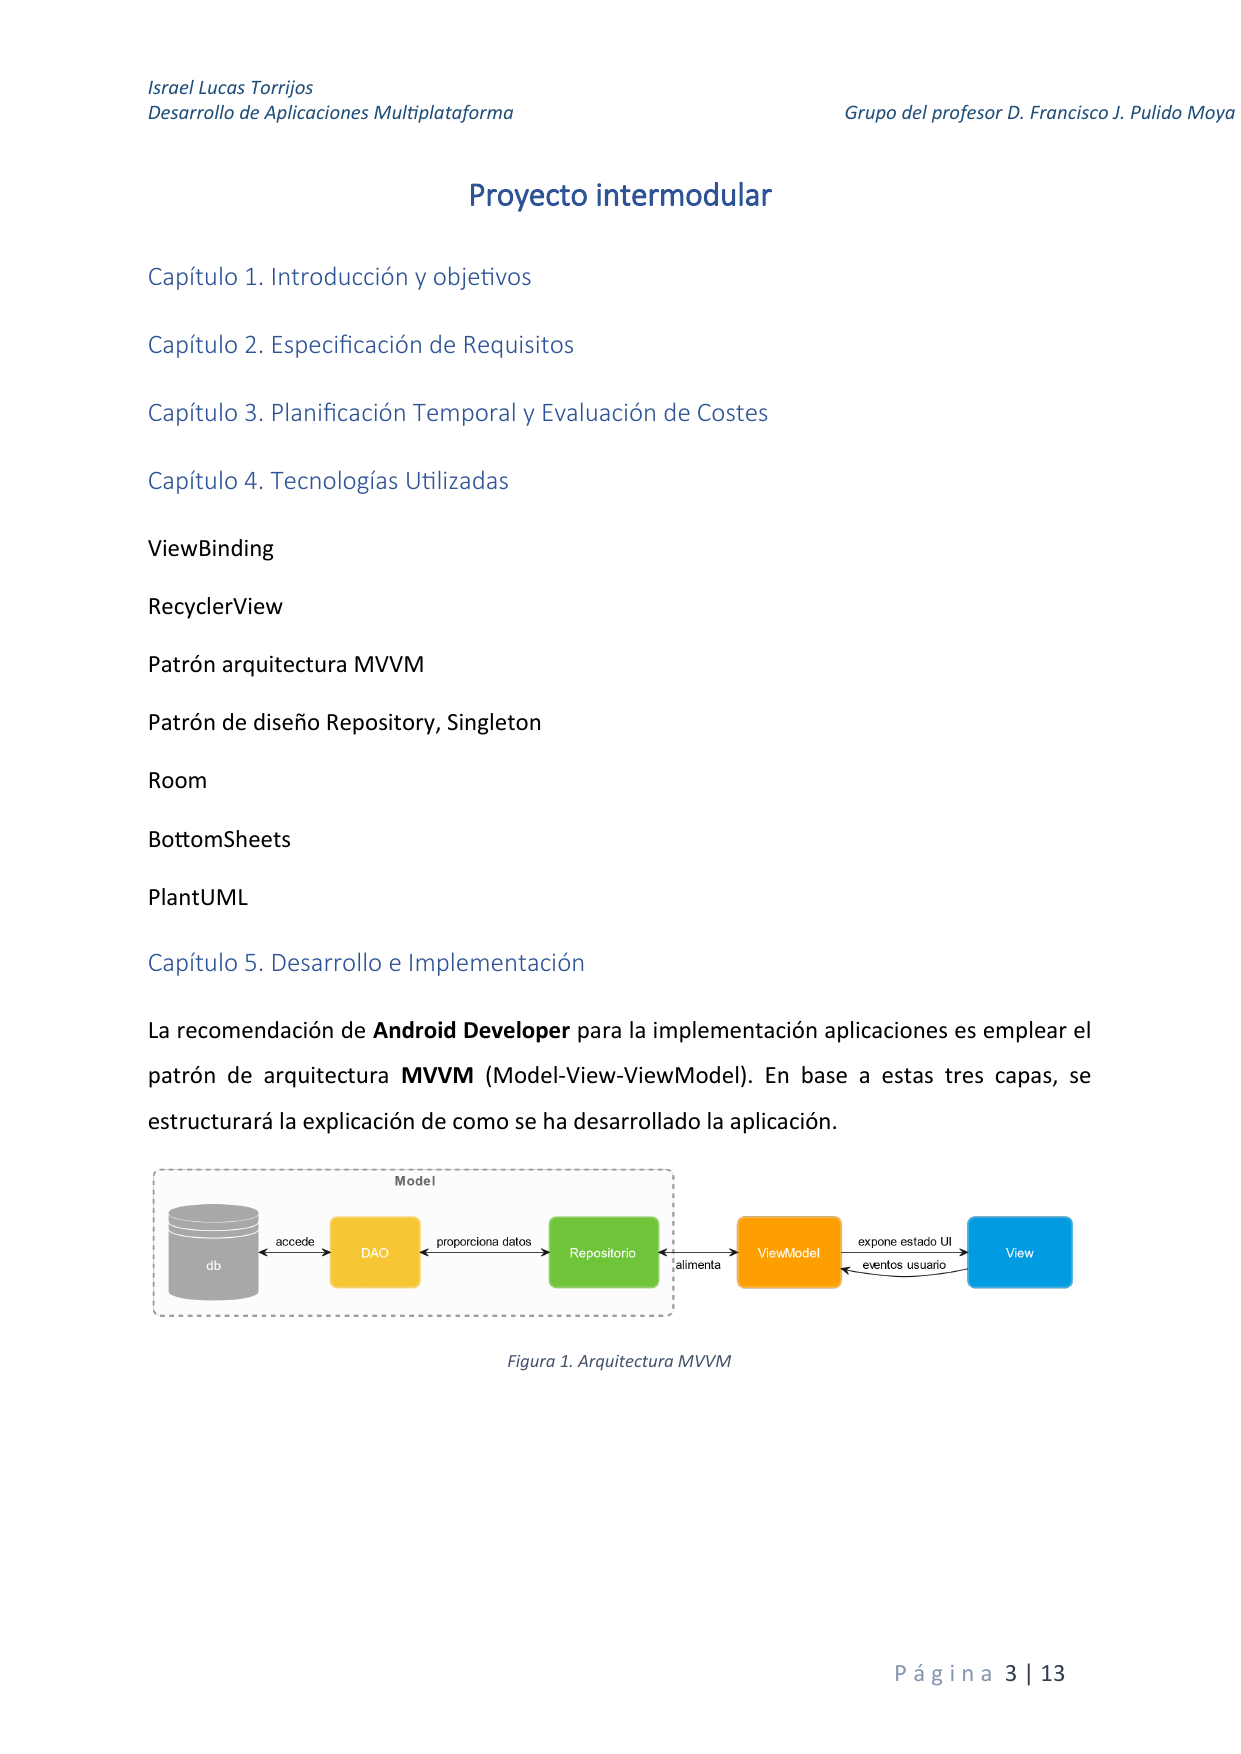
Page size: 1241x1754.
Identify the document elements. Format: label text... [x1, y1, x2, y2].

text Figura 1. Arquitectura MVVM [148, 1349, 1092, 1372]
text Room [148, 764, 1092, 795]
text PlantUML [148, 881, 1092, 912]
subtitle Capítulo 1. Introducción y objetivos [148, 259, 1092, 292]
text La recomendación de Android Developer para la implementación aplicaciones es emplear el patrón de arquitectura MVVM (Model-View-ViewModel). En base a estas tres capas, se estructurará la explicación de como se ha desarrollado la aplicación. [148, 1014, 1092, 1136]
subtitle Capítulo 5. Desarrollo e Implementación [148, 946, 1092, 978]
subtitle Capítulo 2. Especificación de Requisitos [148, 327, 1092, 360]
text Patrón arquitectura MVVM [148, 648, 1092, 679]
subtitle Capítulo 4. Tecnologías Utilizadas [148, 463, 1092, 496]
text Patrón de diseño Repository, Singleton [148, 706, 1092, 737]
subtitle Capítulo 3. Planificación Temporal y Evaluación de Costes [148, 395, 1092, 428]
text RecyclerView [148, 590, 1092, 620]
subtitle Proyecto intermodular [148, 173, 1092, 213]
text BottomSheets [148, 823, 1092, 853]
text ViewBinding [148, 532, 1092, 562]
picture [147, 1163, 1093, 1321]
